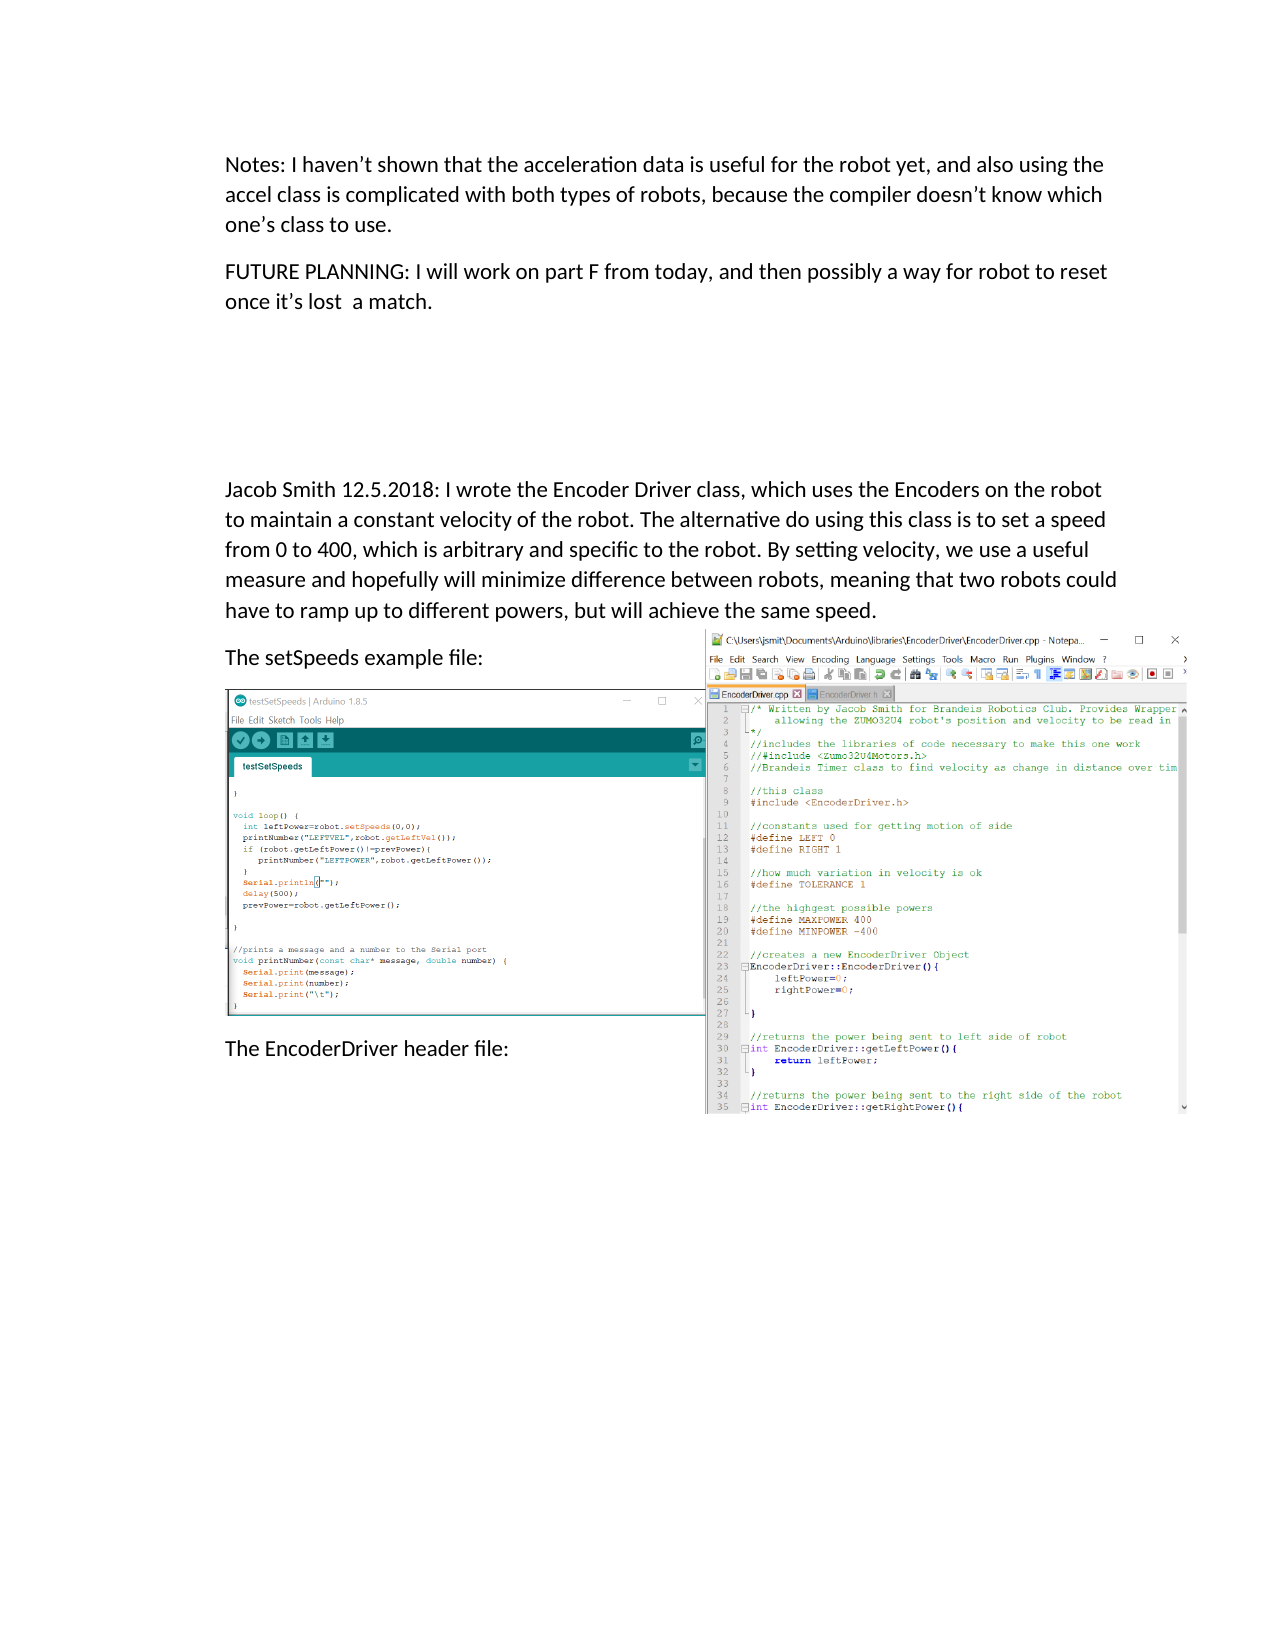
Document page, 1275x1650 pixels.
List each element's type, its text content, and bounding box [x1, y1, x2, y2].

picture [225, 629, 1187, 1114]
text Jacob Smith 12.5.2018: I wrote the Encoder Driver class, which uses the Encoders on the robot to maintain a constant velocity of the robot. The alternative do using this class is to set a speed from 0 to 400, which is arbitrary and specific to the robot. By setting velocity, we use a useful measure and hopefully will minimize difference between robots, meaning that two robots could have to ramp up to different powers, but will achieve the same speed. [225, 475, 1125, 624]
text FUTURE PLANNING: I will work on part F from today, and then possibly a way for robot to reset once it’s lost a match. [225, 257, 1125, 316]
text The EncoderDriver header file: [225, 1034, 705, 1062]
text Notes: I haven’t shown that the acceleration data is useful for the robot yet, and also using the accel class is complicated with both types of robots, because the compiler doesn’t know which one’s class to use. [225, 150, 1125, 238]
text The setSpeeds example file: [225, 643, 705, 671]
